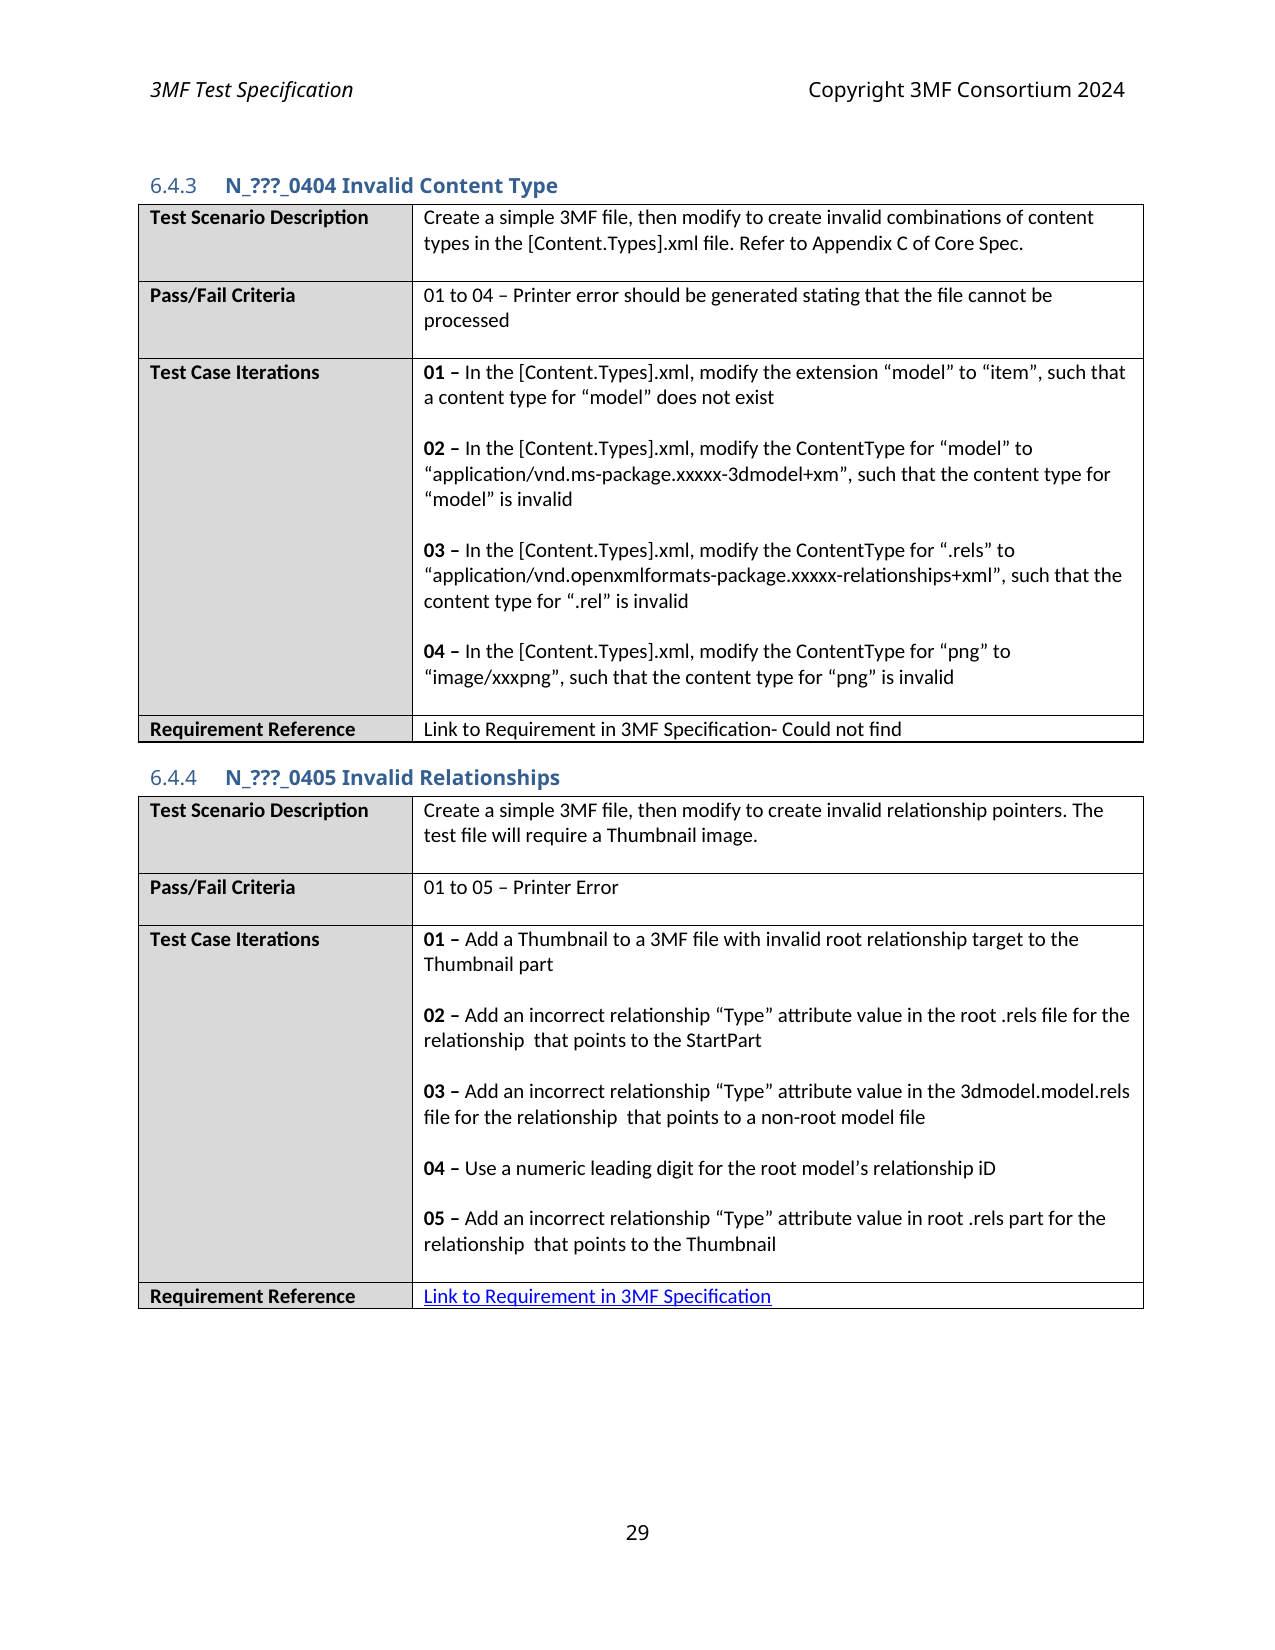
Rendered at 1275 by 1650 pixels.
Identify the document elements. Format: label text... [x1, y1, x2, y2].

table_cell Pass/Fail Criteria [139, 874, 412, 925]
table_cell Requirement Reference [139, 716, 412, 741]
table_cell Link to Requirement in 3MF Specification- Could not find [413, 716, 1143, 741]
table_cell Test Case Iterations [139, 359, 412, 715]
table_header Create a simple 3MF file, then modify to create invalid combinations of content types in the [Content.Types].xml file. Refer to Appendix C of Core Spec. [413, 205, 1143, 281]
table_cell 01 – Add a Thumbnail to a 3MF file with invalid root relationship target to the Thumbnail part 02 – Add an incorrect relationship “Type” attribute value in the root .rels file for the relationship that points to the StartPart 03 – Add an incorrect relationship “Type” attribute value in the 3dmodel.model.rels file for the relationship that points to a non-root model file 04 – Use a numeric leading digit for the root model’s relationship iD 05 – Add an incorrect relationship “Type” attribute value in root .rels part for the relationship that points to the Thumbnail [413, 926, 1143, 1282]
table_cell 01 – In the [Content.Types].xml, modify the extension “model” to “item”, such that a content type for “model” does not exist 02 – In the [Content.Types].xml, modify the ContentType for “model” to “application/vnd.ms-package.xxxxx-3dmodel+xm”, such that the content type for “model” is invalid 03 – In the [Content.Types].xml, modify the ContentType for “.rels” to “application/vnd.openxmlformats-package.xxxxx-relationships+xml”, such that the content type for “.rel” is invalid 04 – In the [Content.Types].xml, modify the ContentType for “png” to “image/xxxpng”, such that the content type for “png” is invalid [413, 359, 1143, 715]
table_cell Test Case Iterations [139, 926, 412, 1282]
table_header Create a simple 3MF file, then modify to create invalid relationship pointers. The test file will require a Thumbnail image. [413, 797, 1143, 873]
subtitle N_???_0404 Invalid Content Type [150, 171, 1125, 199]
table_header Test Scenario Description [139, 205, 412, 281]
table_cell 01 to 05 – Printer Error [413, 874, 1143, 925]
table_cell Pass/Fail Criteria [139, 282, 412, 358]
subtitle N_???_0405 Invalid Relationships [150, 763, 1125, 792]
table_cell Requirement Reference [139, 1283, 412, 1308]
table_cell 01 to 04 – Printer error should be generated stating that the file cannot be processed [413, 282, 1143, 358]
table_header Test Scenario Description [139, 797, 412, 873]
table_cell Link to Requirement in 3MF Specification [413, 1283, 1143, 1308]
